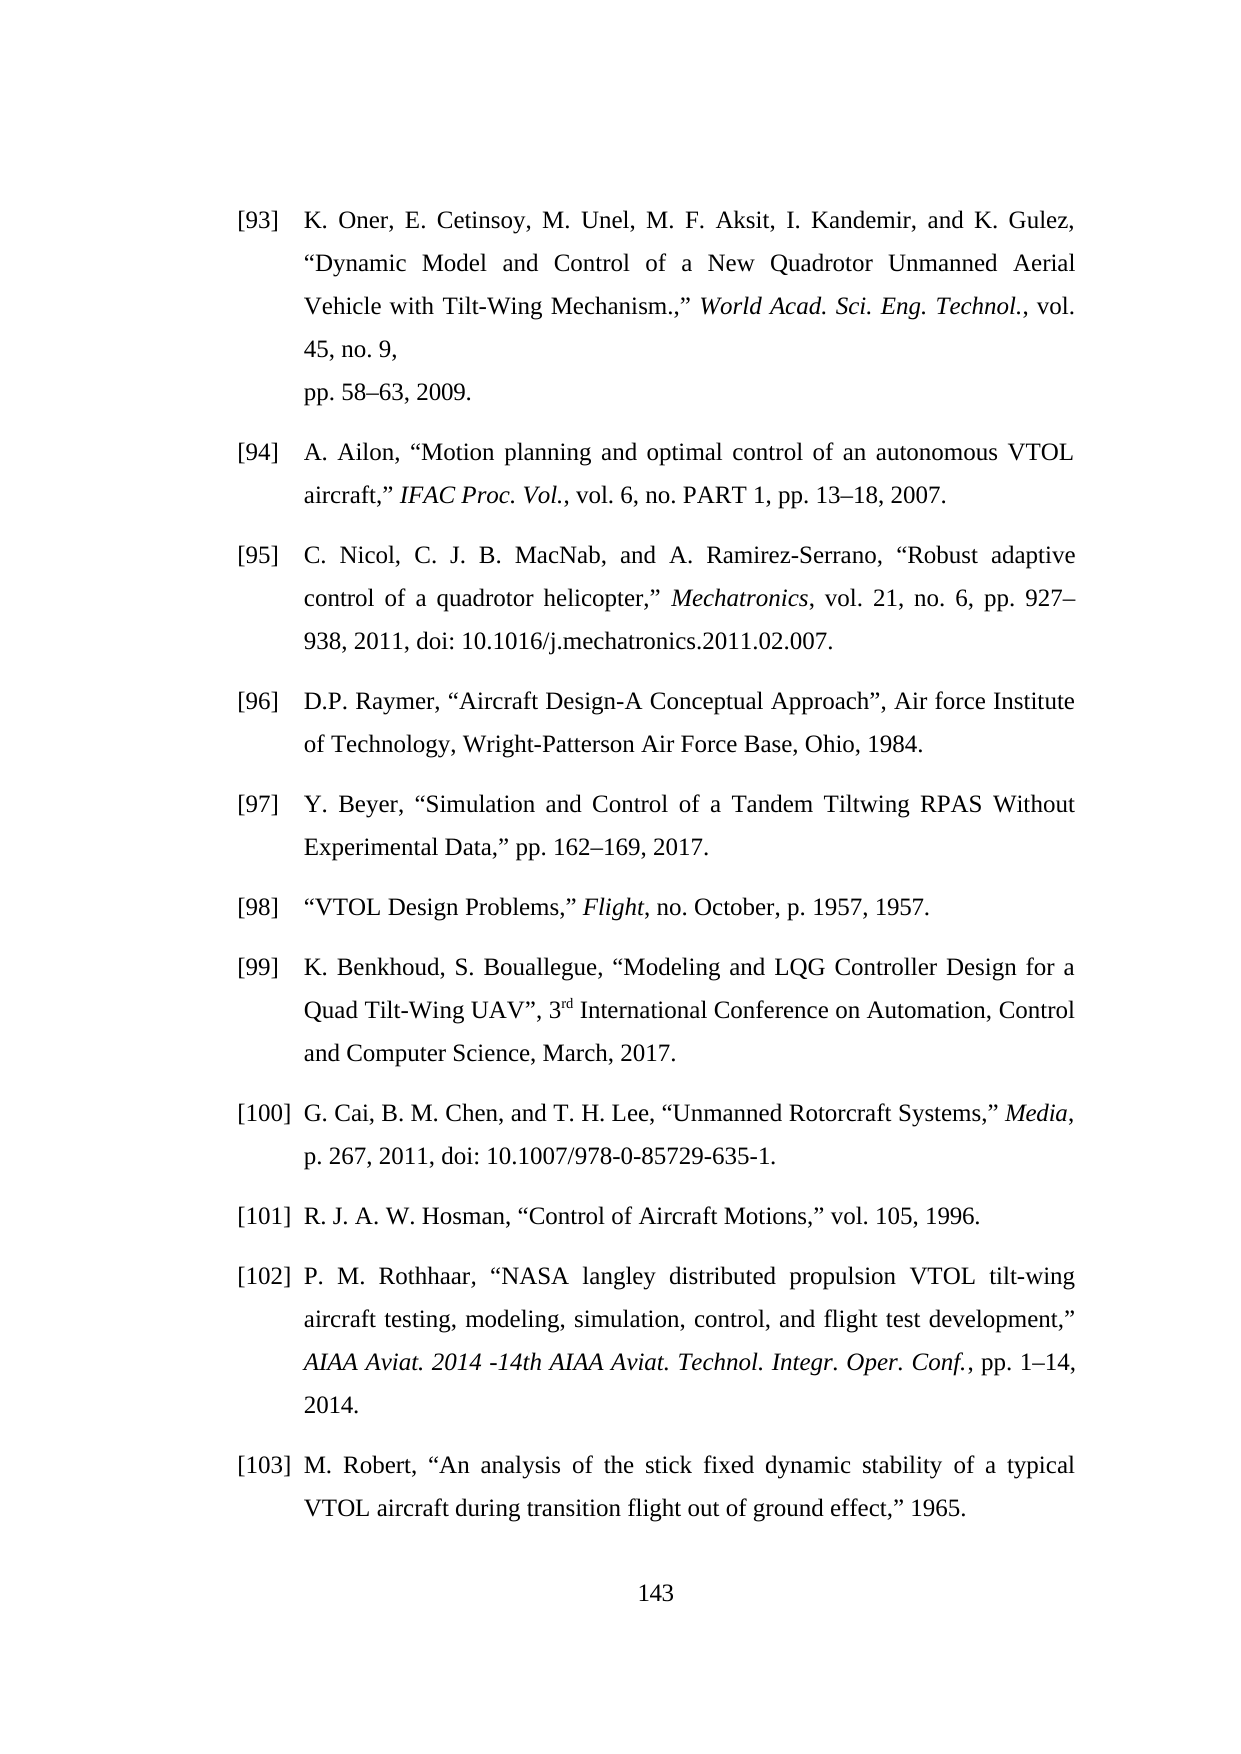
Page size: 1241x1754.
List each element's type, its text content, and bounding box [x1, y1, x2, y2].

list G. Cai, B. M. Chen, and T. H. Lee, “Unmanned Rotorcraft Systems,” Media, [237, 1098, 1094, 1127]
text p. 267, 2011, doi: 10.1007/978-0-85729-635-1. [304, 1141, 1094, 1170]
list C. Nicol, C. J. B. MacNab, and A. Ramirez-Serrano, “Robust adaptive control of a quadrotor helicopter,” Mechatronics, vol. 21, no. 6, pp. 927–938, 2011, doi: 10.1016/j.mechatronics.2011.02.007. [237, 540, 1076, 655]
list P. M. Rothhaar, “NASA langley distributed propulsion VTOL tilt-wing aircraft testing, modeling, simulation, control, and flight test development,” AIAA Aviat. 2014 -14th AIAA Aviat. Technol. Integr. Oper. Conf., pp. 1–14, 2014. [237, 1261, 1076, 1419]
list R. J. A. W. Hosman, “Control of Aircraft Motions,” vol. 105, 1996. [237, 1201, 1094, 1229]
list K. Benkhoud, S. Bouallegue, “Modeling and LQG Controller Design for a Quad Tilt-Wing UAV”, 3rd International Conference on Automation, Control and Computer Science, March, 2017. [237, 952, 1076, 1067]
list “VTOL Design Problems,” Flight, no. October, p. 1957, 1957. [237, 892, 1094, 921]
list K. Oner, E. Cetinsoy, M. Unel, M. F. Aksit, I. Kandemir, and K. Gulez, “Dynamic Model and Control of a New Quadrotor Unmanned Aerial Vehicle with Tilt-Wing Mechanism.,” World Acad. Sci. Eng. Technol., vol. 45, no. 9, [237, 205, 1076, 363]
list Y. Beyer, “Simulation and Control of a Tandem Tiltwing RPAS Without Experimental Data,” pp. 162–169, 2017. [237, 789, 1076, 861]
list A. Ailon, “Motion planning and optimal control of an autonomous VTOL aircraft,” IFAC Proc. Vol., vol. 6, no. PART 1, pp. 13–18, 2007. [237, 437, 1075, 509]
text pp. 58–63, 2009. [304, 377, 1094, 406]
list D.P. Raymer, “Aircraft Design-A Conceptual Approach”, Air force Institute of Technology, Wright-Patterson Air Force Base, Ohio, 1984. [237, 686, 1076, 758]
list M. Robert, “An analysis of the stick fixed dynamic stability of a typical VTOL aircraft during transition flight out of ground effect,” 1965. [237, 1450, 1076, 1522]
